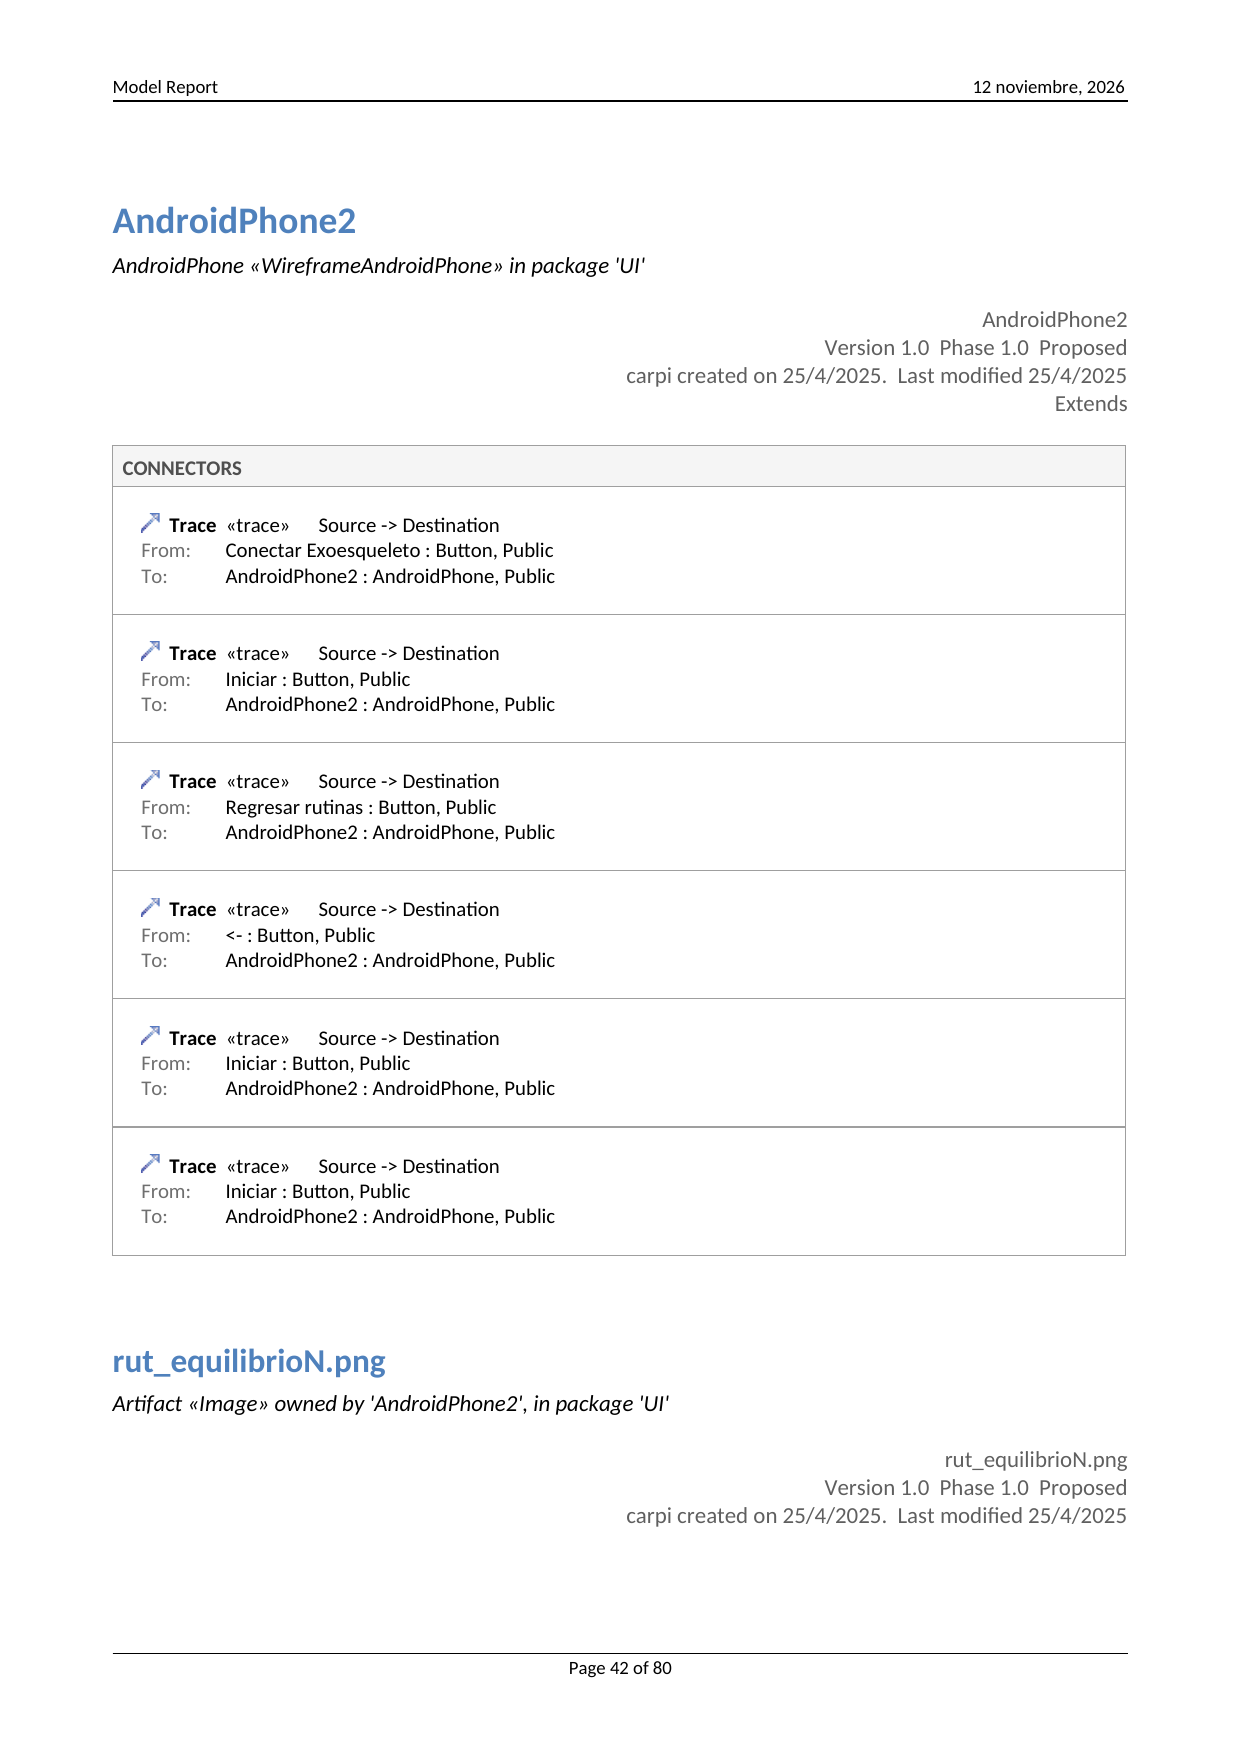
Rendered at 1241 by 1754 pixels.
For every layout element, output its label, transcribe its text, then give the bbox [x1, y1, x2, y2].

text rut_equilibrioN.png [112, 1445, 1128, 1473]
picture [141, 641, 160, 661]
picture [141, 513, 160, 533]
table_cell Trace «trace» Source -> Destination From: <- : Button, Public To: AndroidPhone2 : AndroidPhone, Public [113, 871, 1125, 998]
text Version 1.0 Phase 1.0 Proposed [112, 333, 1128, 361]
picture [141, 770, 160, 789]
subtitle rut_equilibrioN.png [112, 1339, 1128, 1380]
table_cell Trace «trace» Source -> Destination From: Iniciar : Button, Public To: AndroidPhone2 : AndroidPhone, Public [113, 615, 1125, 742]
text AndroidPhone «WireframeAndroidPhone» in package 'UI' [112, 251, 1128, 279]
text Extends [112, 389, 1128, 417]
table_cell Trace «trace» Source -> Destination From: Regresar rutinas : Button, Public To: AndroidPhone2 : AndroidPhone, Public [113, 743, 1125, 870]
subtitle AndroidPhone2 [112, 197, 1128, 242]
table_cell Trace «trace» Source -> Destination From: Iniciar : Button, Public To: AndroidPhone2 : AndroidPhone, Public [113, 999, 1125, 1126]
text AndroidPhone2 [112, 305, 1128, 333]
table_cell Trace «trace» Source -> Destination From: Conectar Exoesqueleto : Button, Public To: AndroidPhone2 : AndroidPhone, Public [113, 487, 1125, 614]
text Version 1.0 Phase 1.0 Proposed [112, 1473, 1128, 1501]
picture [141, 1026, 160, 1045]
picture [141, 898, 160, 917]
table_cell Trace «trace» Source -> Destination From: Iniciar : Button, Public To: AndroidPhone2 : AndroidPhone, Public [113, 1128, 1125, 1254]
text carpi created on 25/4/2025. Last modified 25/4/2025 [112, 361, 1128, 389]
picture [141, 1154, 160, 1173]
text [112, 1389, 1128, 1417]
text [112, 1501, 1128, 1529]
table_header CONNECTORS [113, 446, 1125, 486]
